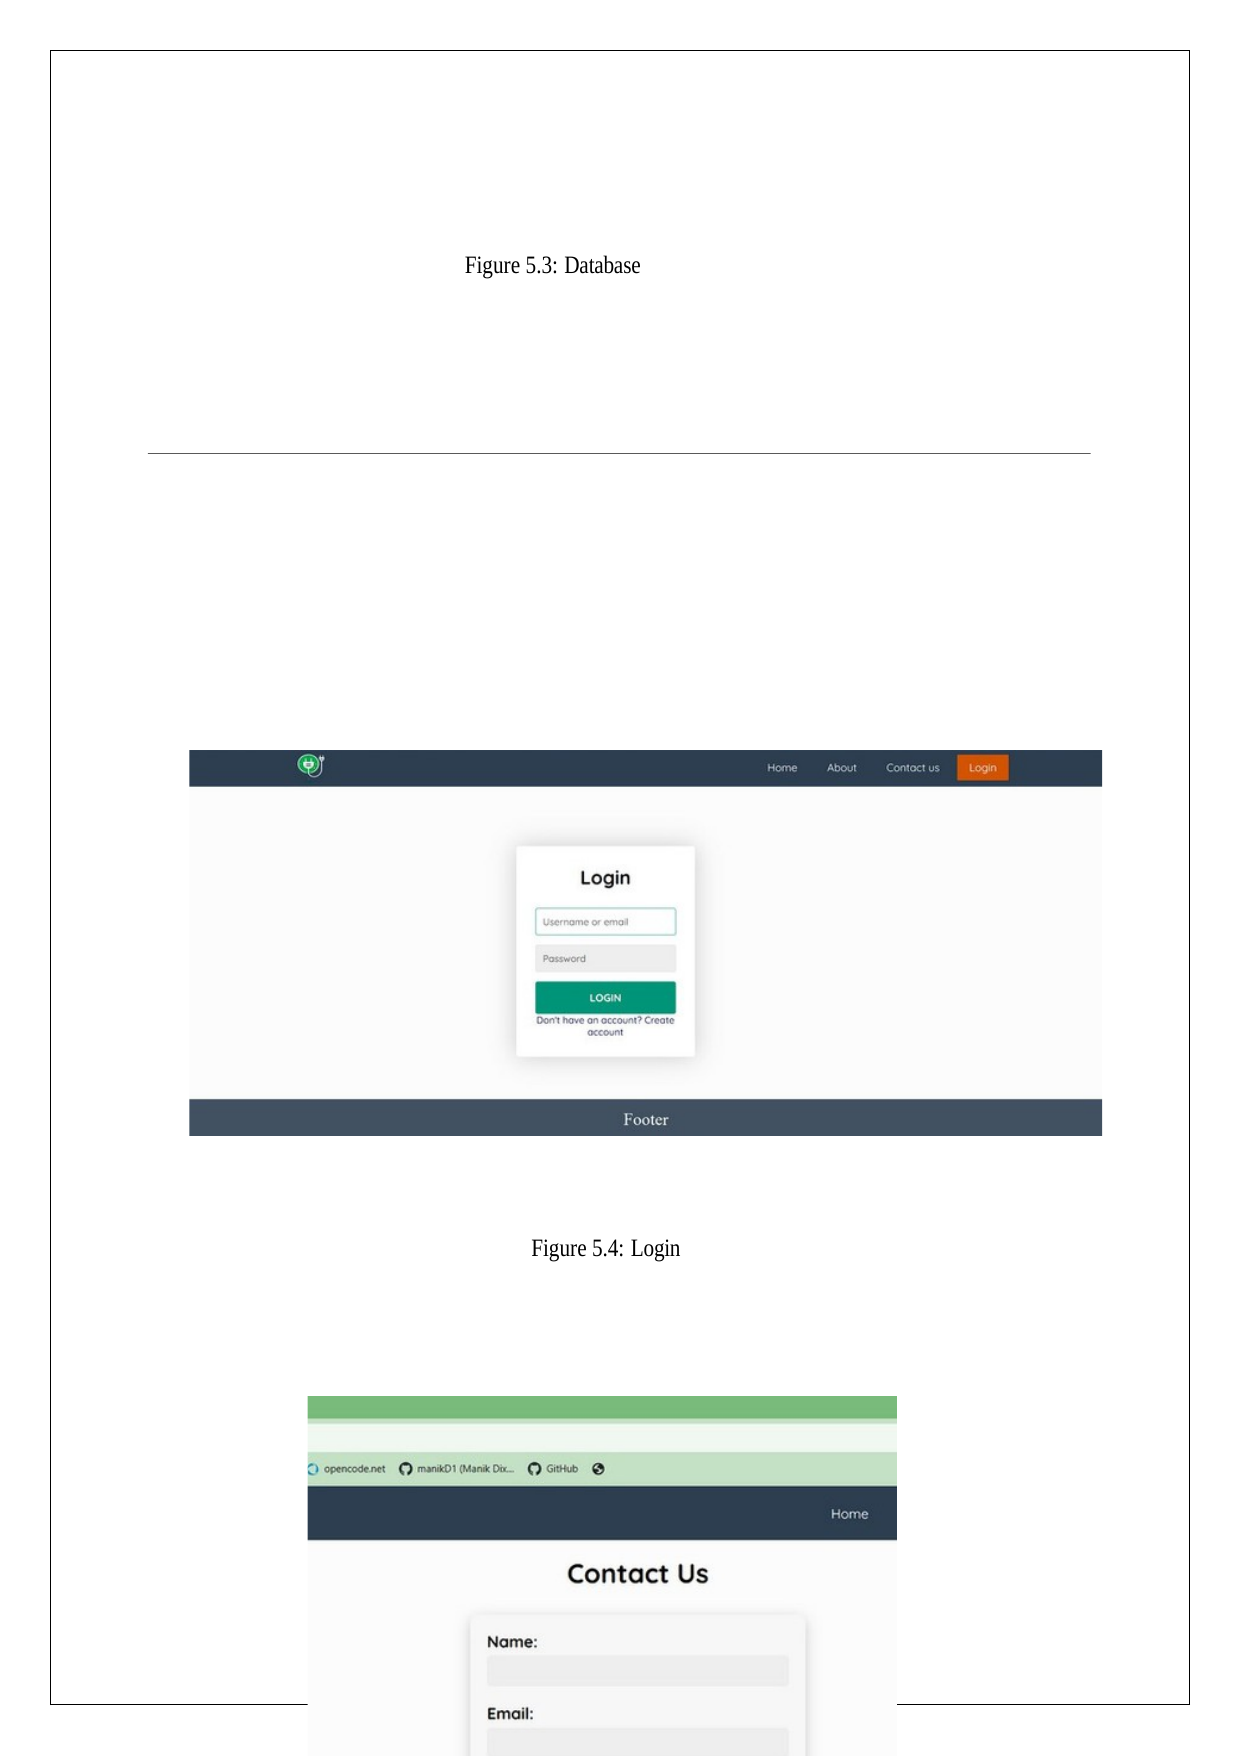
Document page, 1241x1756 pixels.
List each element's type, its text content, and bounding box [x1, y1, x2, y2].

picture [189, 750, 1103, 1136]
text Figure 5.3: Database [464, 251, 1181, 279]
text Figure 5.4: Login [133, 1233, 1078, 1262]
picture [307, 1396, 897, 1756]
